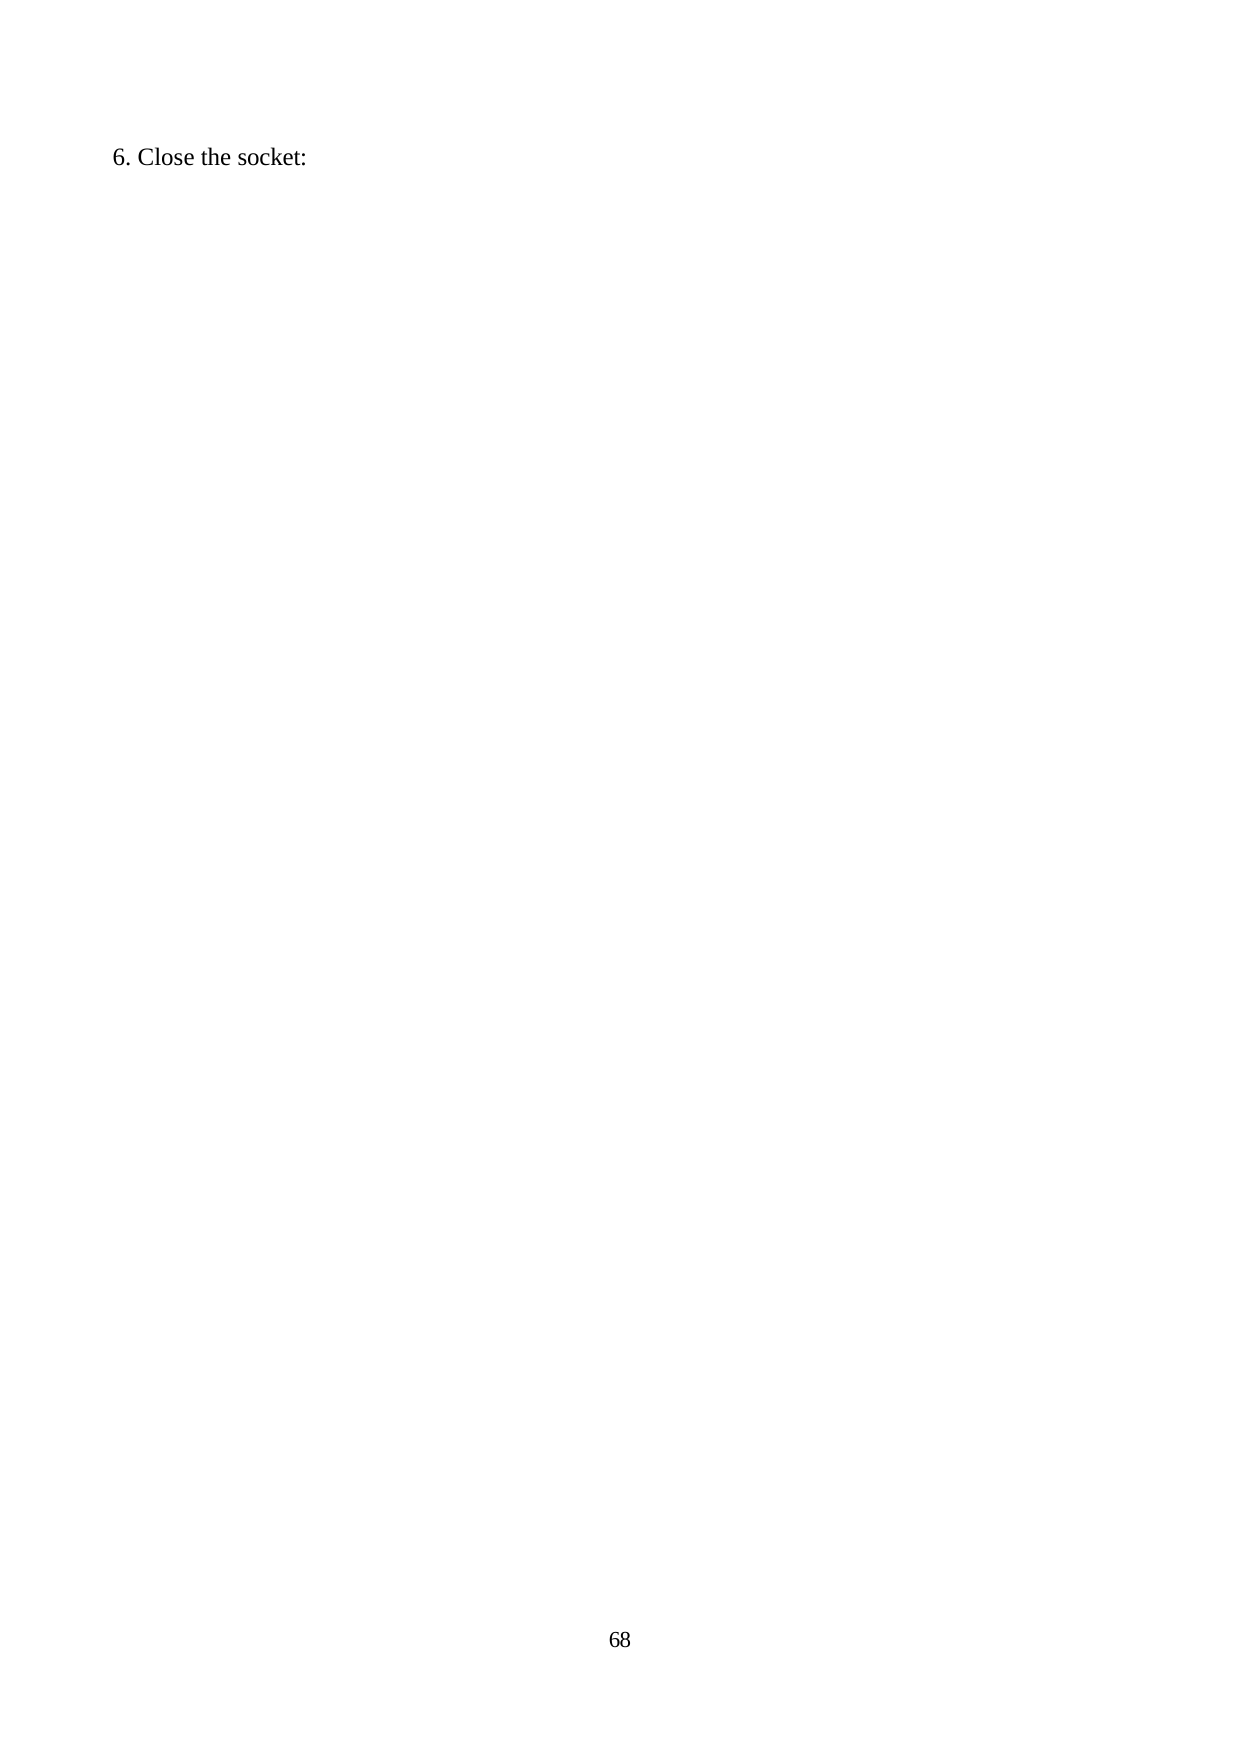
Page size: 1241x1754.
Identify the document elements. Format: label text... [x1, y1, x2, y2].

list Close the socket: [112, 142, 1137, 170]
